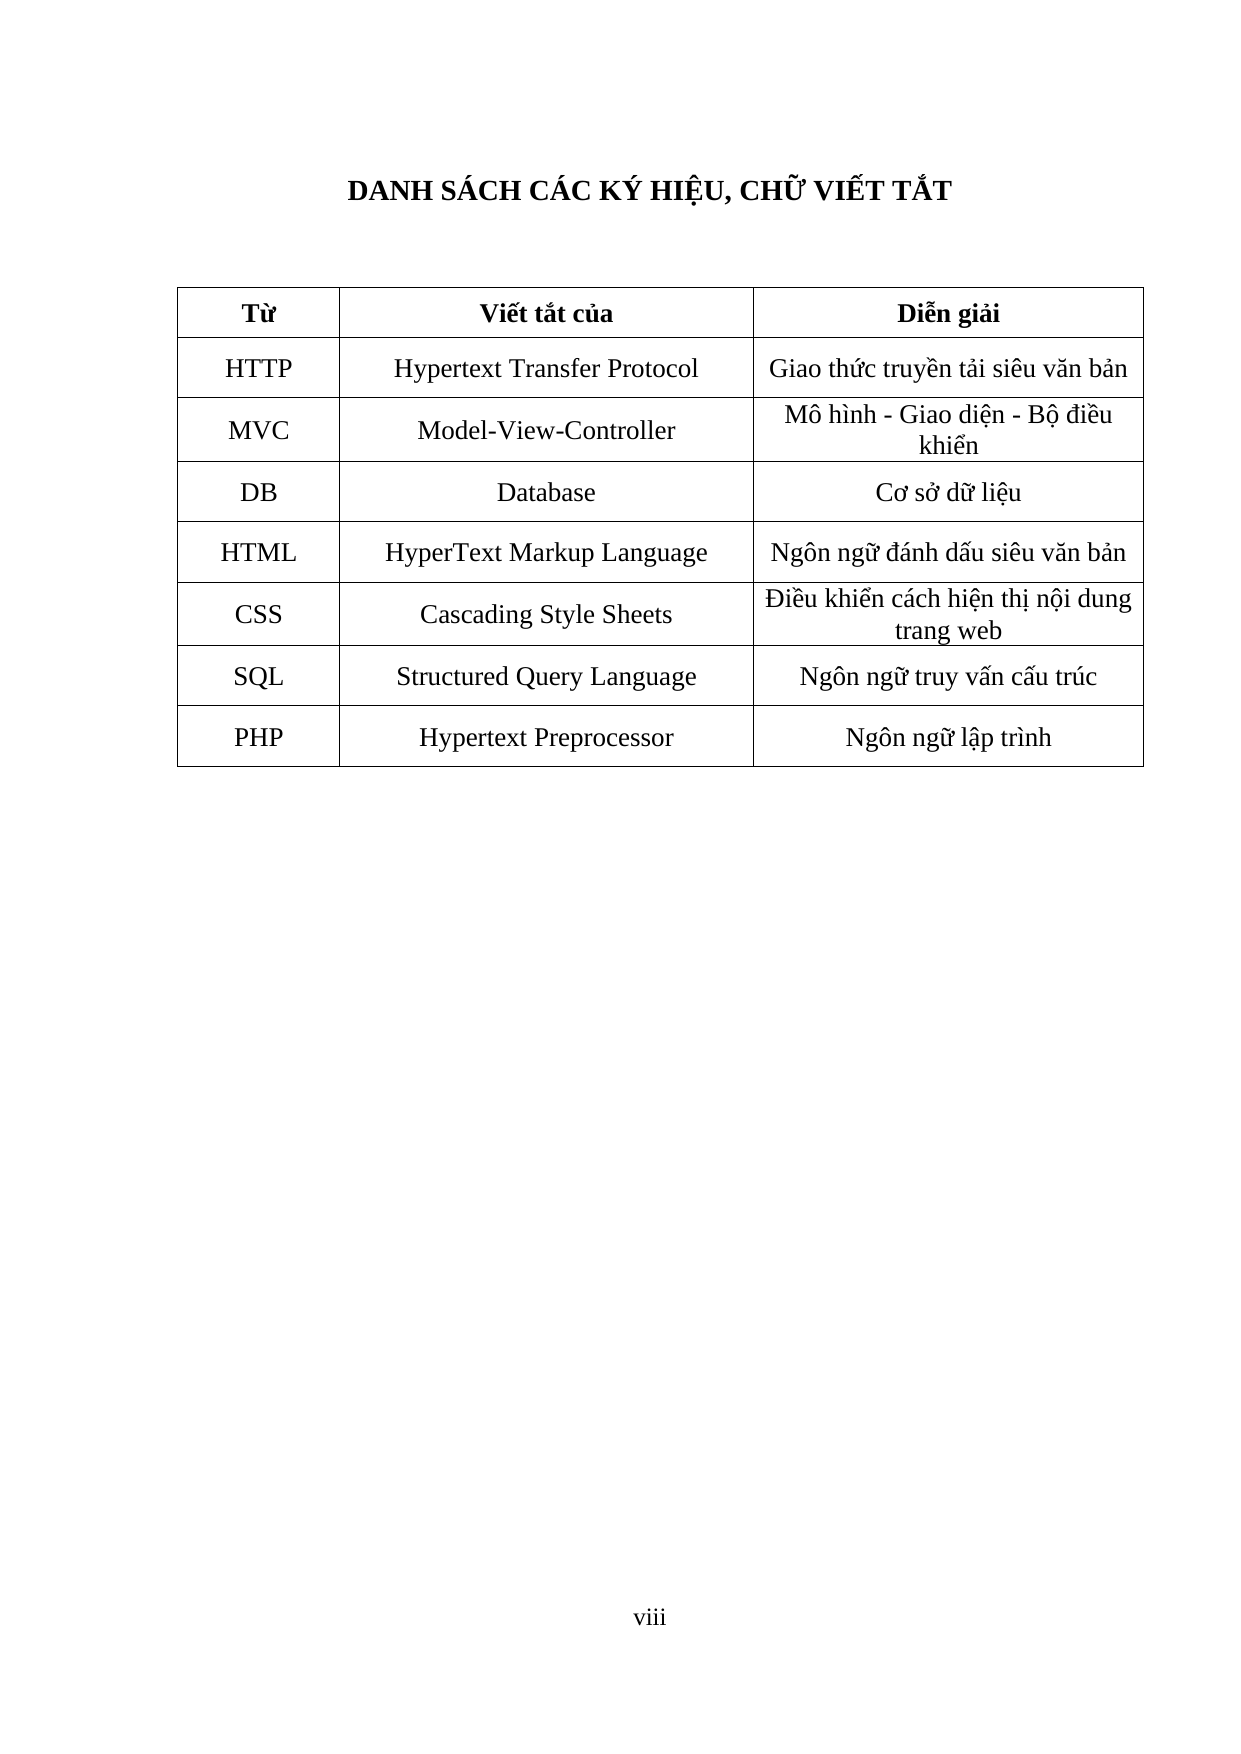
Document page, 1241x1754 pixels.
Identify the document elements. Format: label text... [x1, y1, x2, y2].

table_cell Điều khiển cách hiện thị nội dung trang web [754, 583, 895, 645]
table_cell Model-View-Controller [340, 398, 753, 461]
table_cell Cascading Style Sheets [340, 583, 753, 645]
table_header Diễn giải [754, 288, 1143, 337]
table_cell Ngôn ngữ đánh dấu siêu văn bản [754, 522, 1143, 582]
table_cell HyperText Markup Language [340, 522, 753, 582]
table_cell Cơ sở dữ liệu [754, 462, 1143, 521]
table_cell Hypertext Preprocessor [340, 706, 753, 766]
table_cell HTTP [178, 338, 339, 397]
table_cell HTML [178, 522, 339, 582]
table_cell Ngôn ngữ truy vấn cấu trúc [754, 646, 1143, 705]
table_cell Điều khiển cách hiện thị nội dung trang web [1002, 583, 1143, 645]
table_cell Giao thức truyền tải siêu văn bản [754, 338, 1143, 397]
table_cell Structured Query Language [340, 646, 753, 705]
table_cell CSS [178, 583, 339, 645]
table_header Viết tắt của [340, 288, 753, 337]
table_cell Ngôn ngữ lập trình [754, 706, 1143, 766]
table_cell Database [340, 462, 753, 521]
table_cell DB [178, 462, 339, 521]
table_cell Mô hình - Giao diện - Bộ điều khiển [754, 398, 919, 461]
table_cell Mô hình - Giao diện - Bộ điều khiển [979, 398, 1143, 461]
table_cell SQL [178, 646, 339, 705]
table_header Từ [178, 288, 339, 337]
subtitle DANH SÁCH CÁC KÝ HIỆU, CHỮ VIẾT TẮT [177, 173, 1122, 206]
table_cell PHP [178, 706, 339, 766]
table_cell MVC [178, 398, 339, 461]
table_cell Hypertext Transfer Protocol [340, 338, 753, 397]
